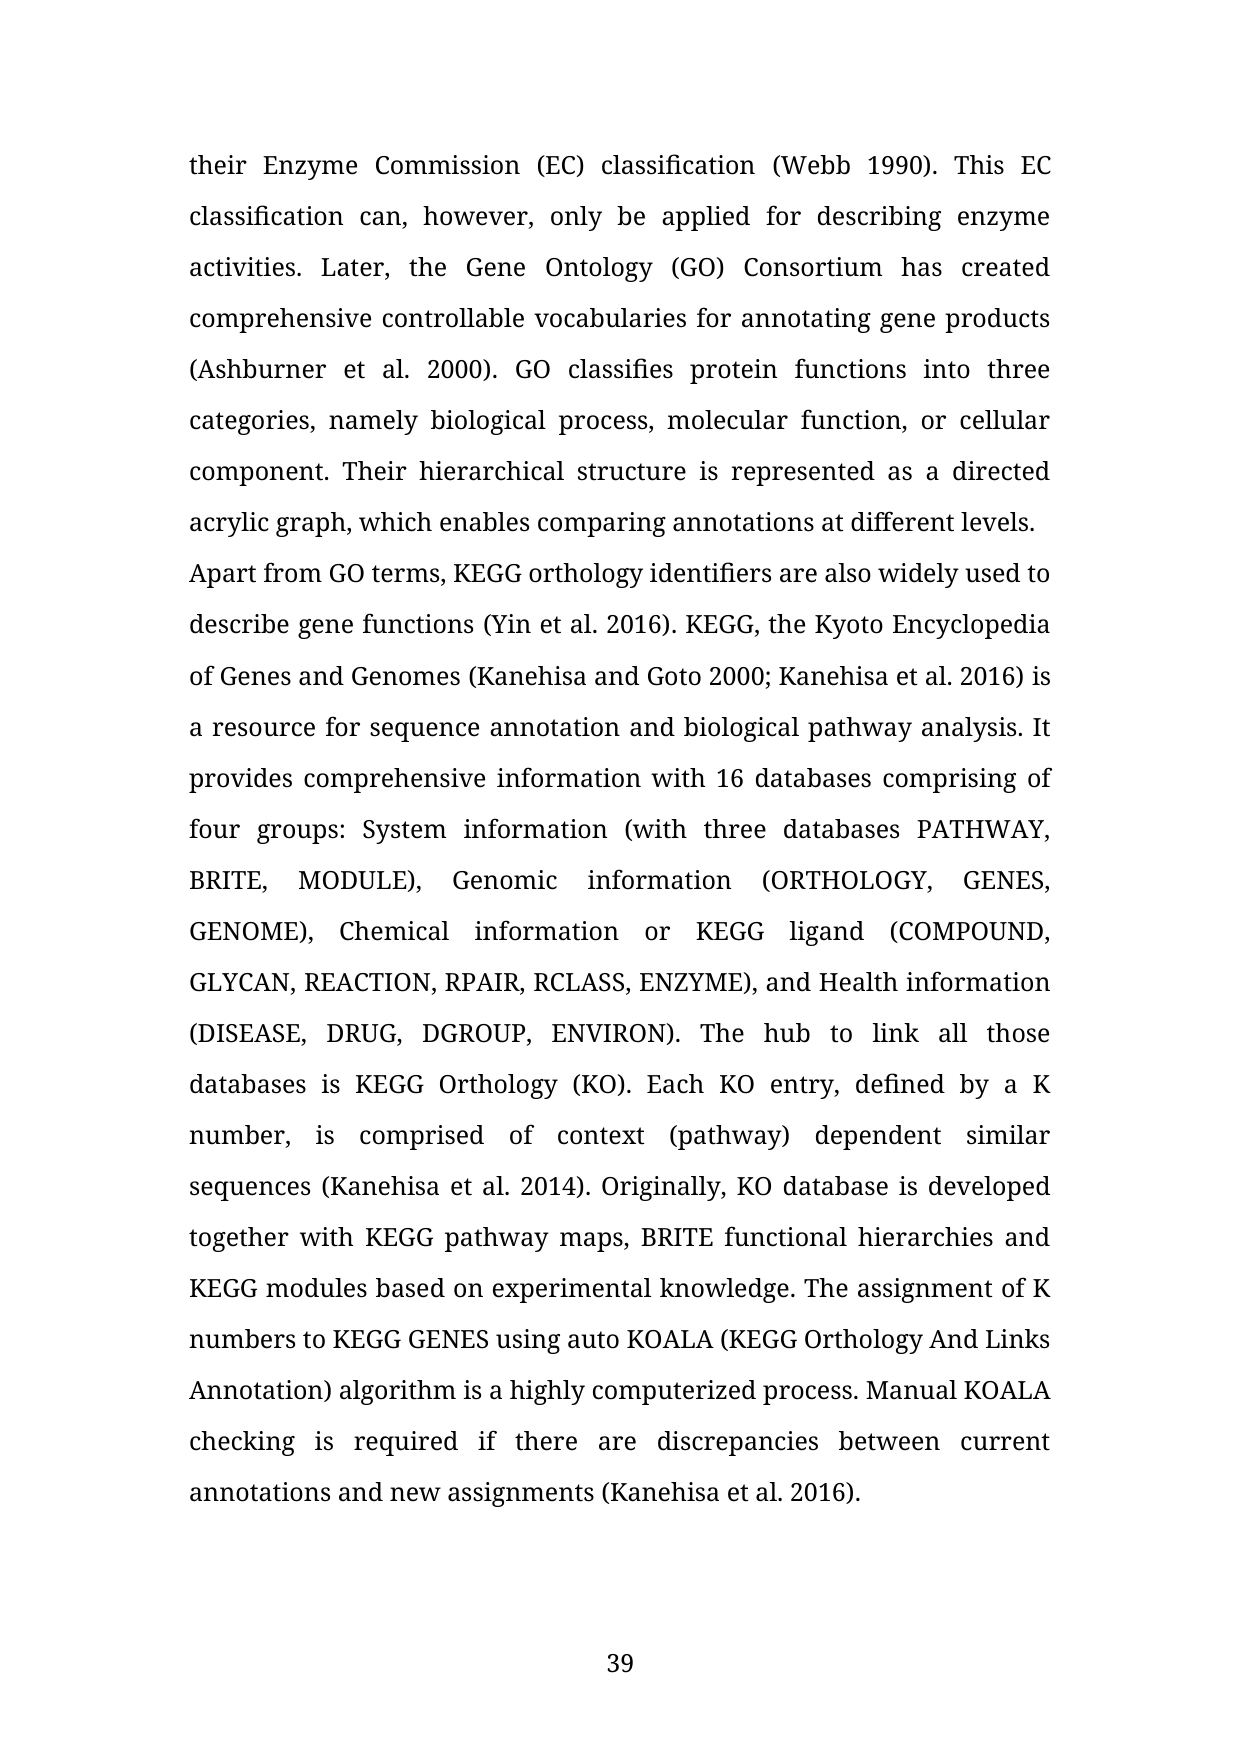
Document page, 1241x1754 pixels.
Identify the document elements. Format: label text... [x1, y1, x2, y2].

text Apart from GO terms, KEGG orthology identifiers are also widely used to describe gene functions (Yin et al. 2016). KEGG, the Kyoto Encyclopedia of Genes and Genomes (Kanehisa and Goto 2000; Kanehisa et al. 2016) is a resource for sequence annotation and biological pathway analysis. It provides comprehensive information with 16 databases comprising of four groups: System information (with three databases PATHWAY, BRITE, MODULE), Genomic information (ORTHOLOGY, GENES, GENOME), Chemical information or KEGG ligand (COMPOUND, GLYCAN, REACTION, RPAIR, RCLASS, ENZYME), and Health information (DISEASE, DRUG, DGROUP, ENVIRON). The hub to link all those databases is KEGG Orthology (KO). Each KO entry, defined by a K number, is comprised of context (pathway) dependent similar sequences (Kanehisa et al. 2014). Originally, KO database is developed together with KEGG pathway maps, BRITE functional hierarchies and KEGG modules based on experimental knowledge. The assignment of K numbers to KEGG GENES using auto KOALA (KEGG Orthology And Links Annotation) algorithm is a highly computerized process. Manual KOALA checking is required if there are discrepancies between current annotations and new assignments (Kanehisa et al. 2016). [189, 556, 1051, 1509]
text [189, 148, 1051, 539]
